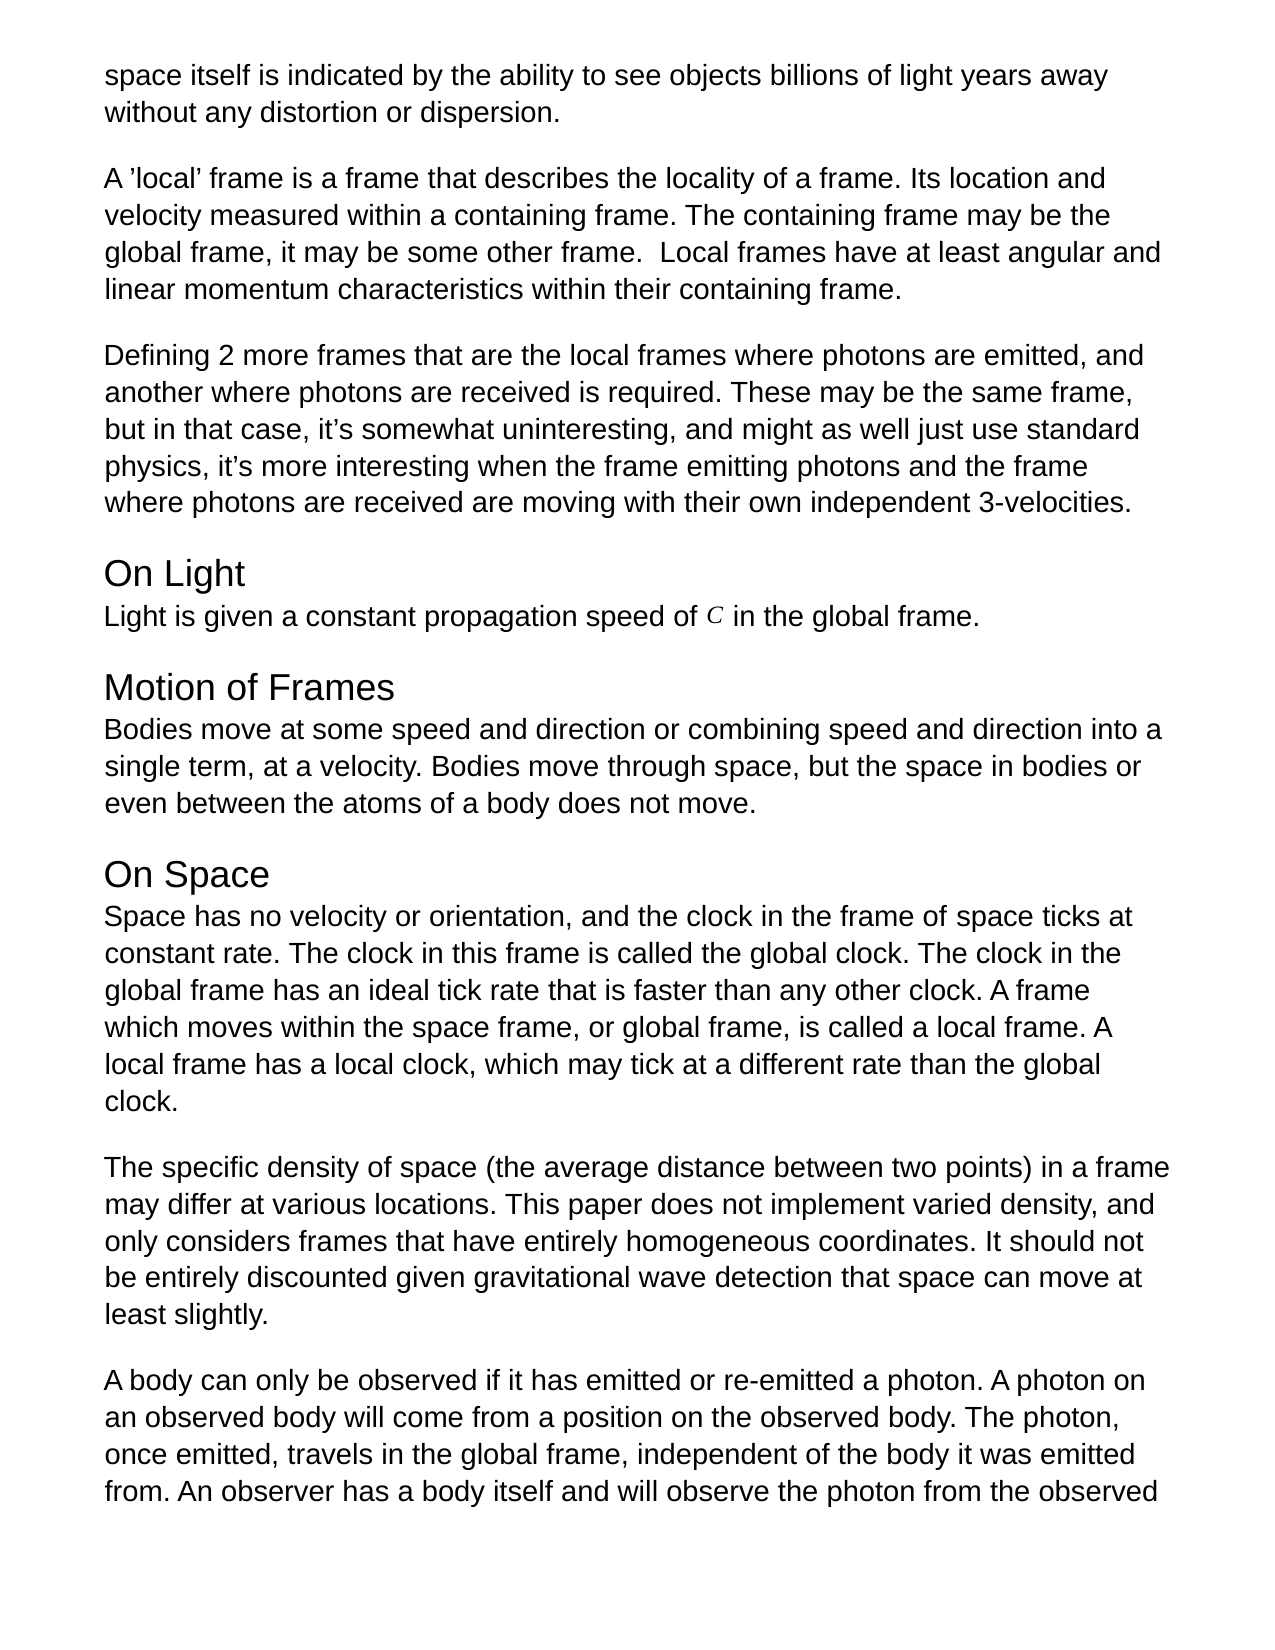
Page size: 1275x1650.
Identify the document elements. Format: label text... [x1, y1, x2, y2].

text A ’local’ frame is a frame that describes the locality of a frame. Its location and velocity measured within a containing frame. The containing frame may be the global frame, it may be some other frame. Local frames have at least angular and linear momentum characteristics within their containing frame. [103, 161, 1172, 305]
text Light is given a constant propagation speed of in the global frame. [103, 599, 1172, 632]
text Bodies move at some speed and direction or combining speed and direction into a single term, at a velocity. Bodies move through space, but the space in bodies or even between the atoms of a body does not move. [103, 712, 1172, 819]
subtitle On Space [103, 852, 1172, 895]
text The specific density of space (the average distance between two points) in a frame may differ at various locations. This paper does not implement varied density, and only considers frames that have entirely homogeneous coordinates. It should not be entirely discounted given gravitational wave detection that space can move at least slightly. [103, 1150, 1172, 1331]
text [103, 58, 1172, 129]
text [103, 1363, 1172, 1508]
subtitle On Light [103, 551, 1172, 594]
text Defining 2 more frames that are the local frames where photons are emitted, and another where photons are received is required. These may be the same frame, but in that case, it’s somewhat uninteresting, and might as well just use standard physics, it’s more interesting when the frame emitting photons and the frame where photons are received are moving with their own independent 3-velocities. [103, 338, 1172, 519]
text Space has no velocity or orientation, and the clock in the frame of space ticks at constant rate. The clock in this frame is called the global clock. The clock in the global frame has an ideal tick rate that is faster than any other clock. A frame which moves within the space frame, or global frame, is called a local frame. A local frame has a local clock, which may tick at a different rate than the global clock. [103, 899, 1172, 1117]
subtitle Motion of Frames [103, 665, 1172, 708]
